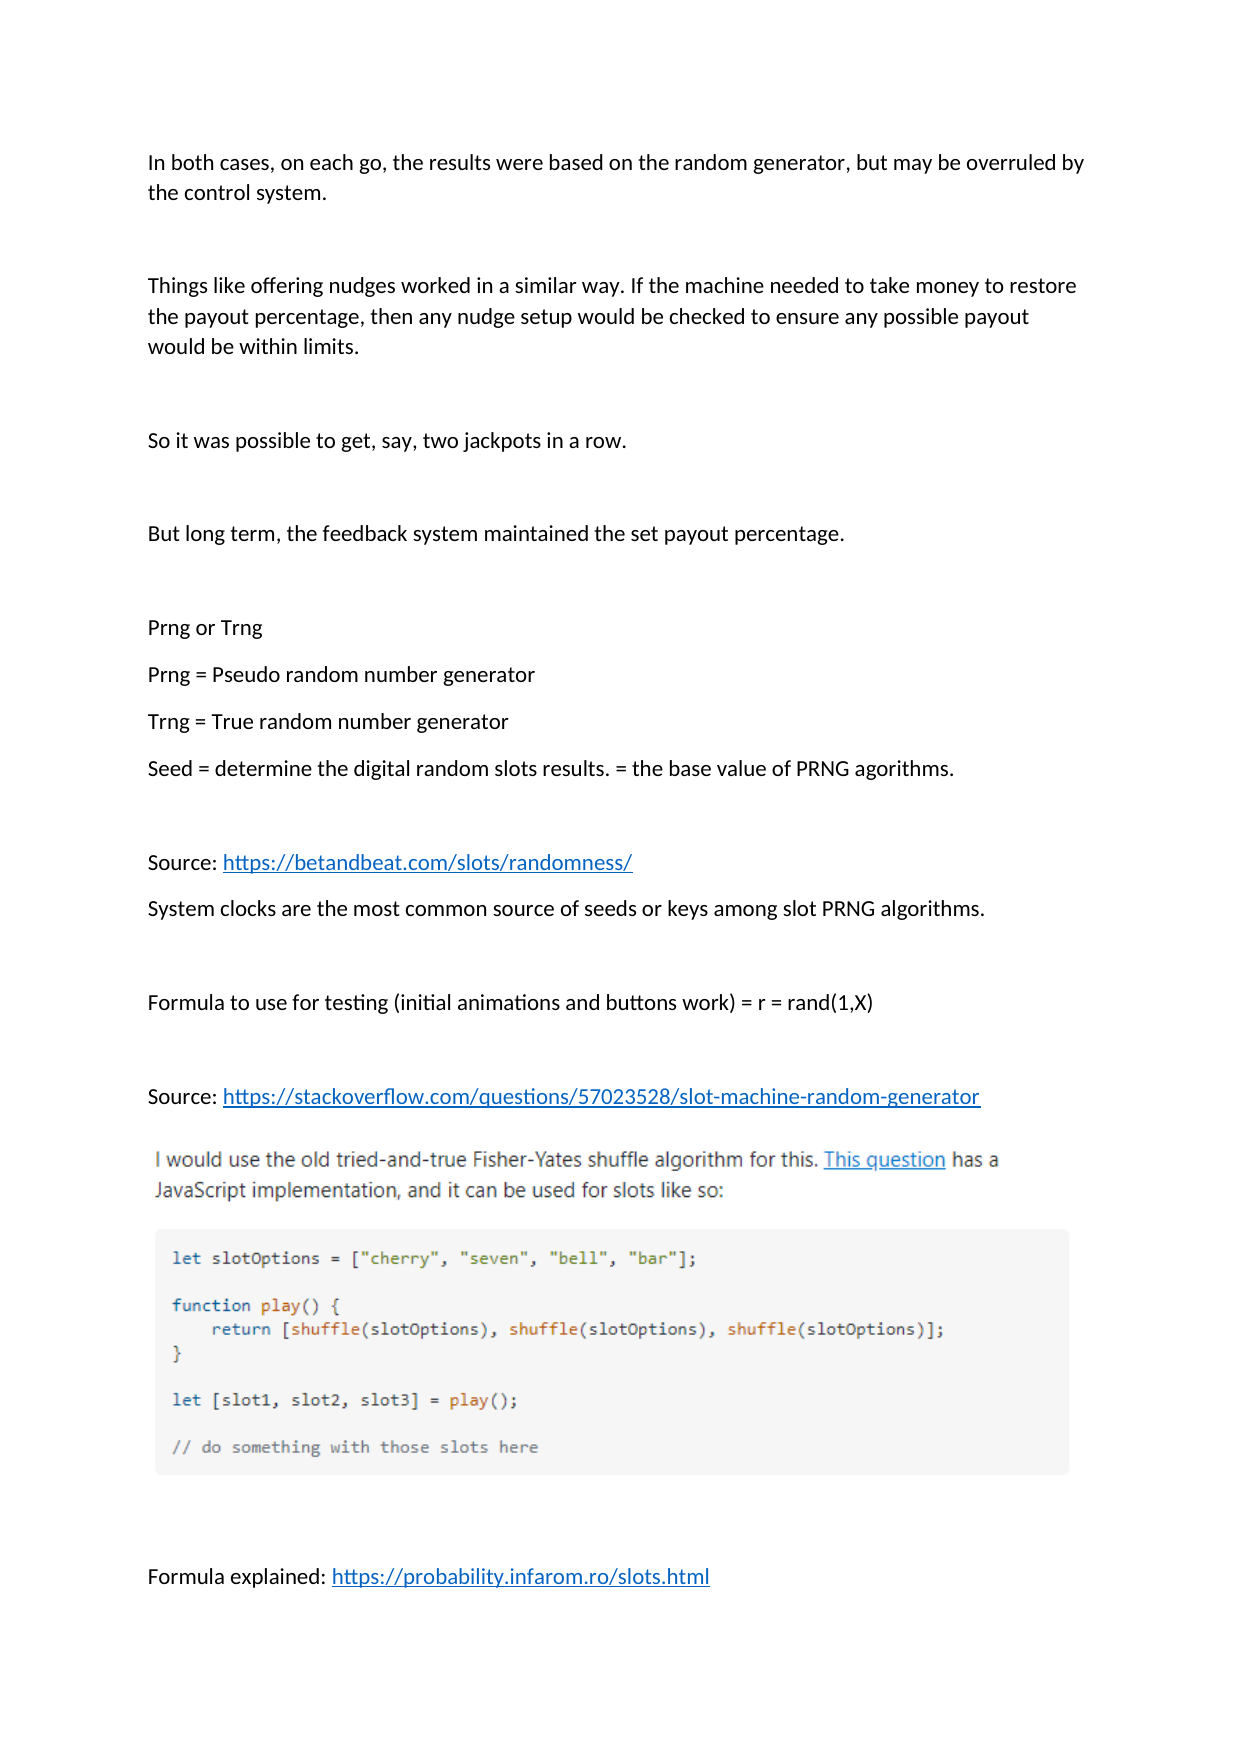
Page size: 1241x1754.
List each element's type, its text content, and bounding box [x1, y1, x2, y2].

picture [147, 1128, 1093, 1496]
text System clocks are the most common source of seeds or keys among slot PRNG algorithms. [148, 894, 1093, 922]
text But long term, the feedback system maintained the set payout percentage. [148, 519, 1093, 547]
text Things like offering nudges worked in a similar way. If the machine needed to take money to restore the payout percentage, then any nudge setup would be checked to ensure any possible payout would be within limits. [148, 272, 1093, 360]
text Prng or Trng [148, 613, 1093, 641]
text In both cases, on each go, the results were based on the random generator, but may be overruled by the control system. [148, 148, 1093, 206]
text So it was possible to get, say, two jackpots in a row. [148, 426, 1093, 454]
text Source: https://betandbeat.com/slots/randomness/ [148, 848, 1093, 876]
text Formula explained: https://probability.infarom.ro/slots.html [148, 1562, 1093, 1590]
text Prng = Pseudo random number generator [148, 660, 1093, 688]
text Source: https://stackoverflow.com/questions/57023528/slot-machine-random-generator [148, 1082, 1093, 1110]
text Seed = determine the digital random slots results. = the base value of PRNG agorithms. [148, 754, 1093, 782]
text Formula to use for testing (initial animations and buttons work) = r = rand(1,X) [148, 988, 1093, 1016]
text Trng = True random number generator [148, 707, 1093, 735]
